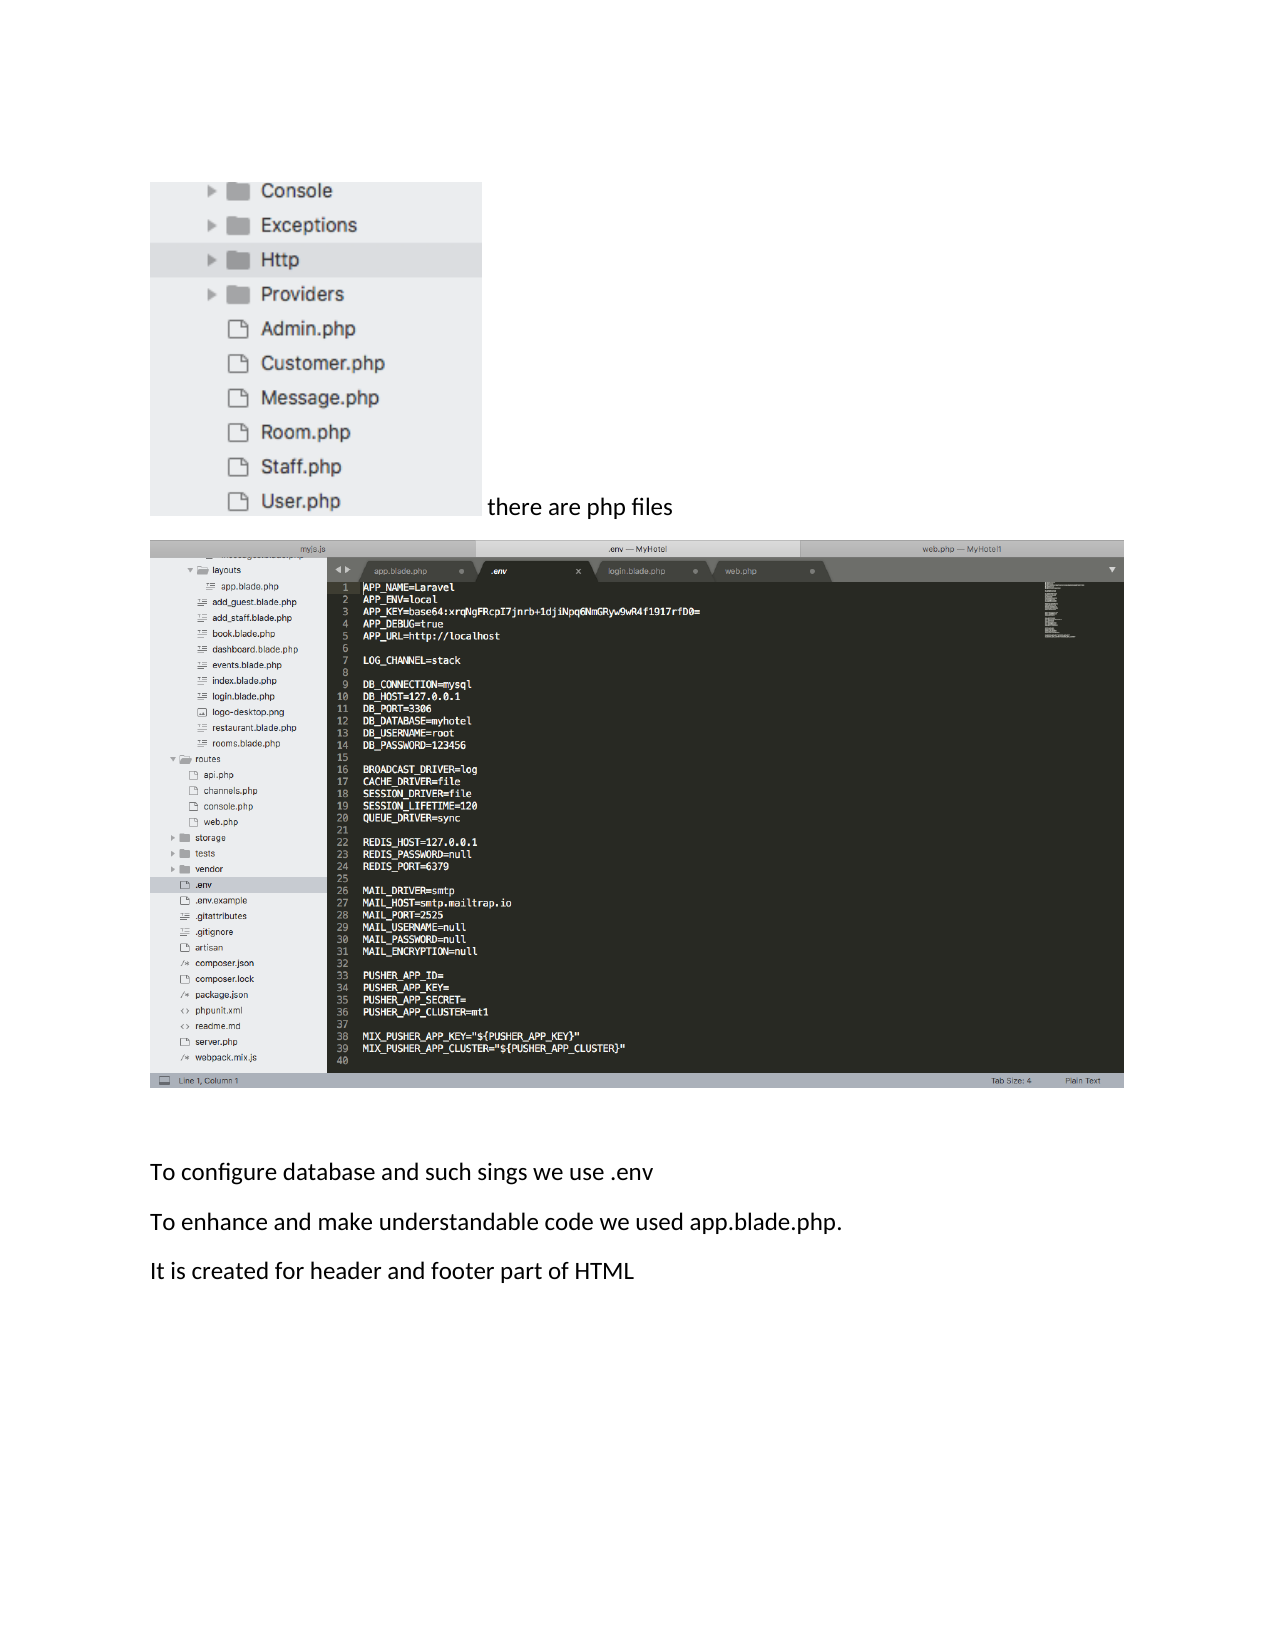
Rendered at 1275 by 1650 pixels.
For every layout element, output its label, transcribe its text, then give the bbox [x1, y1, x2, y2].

text To enhance and make understandable code we used app.blade.php. [150, 1206, 1125, 1236]
text It is created for header and footer part of HTML [150, 1256, 1125, 1286]
picture [150, 540, 1124, 1088]
text To configure database and such sings we use .env [150, 1156, 1125, 1187]
picture [150, 182, 482, 516]
